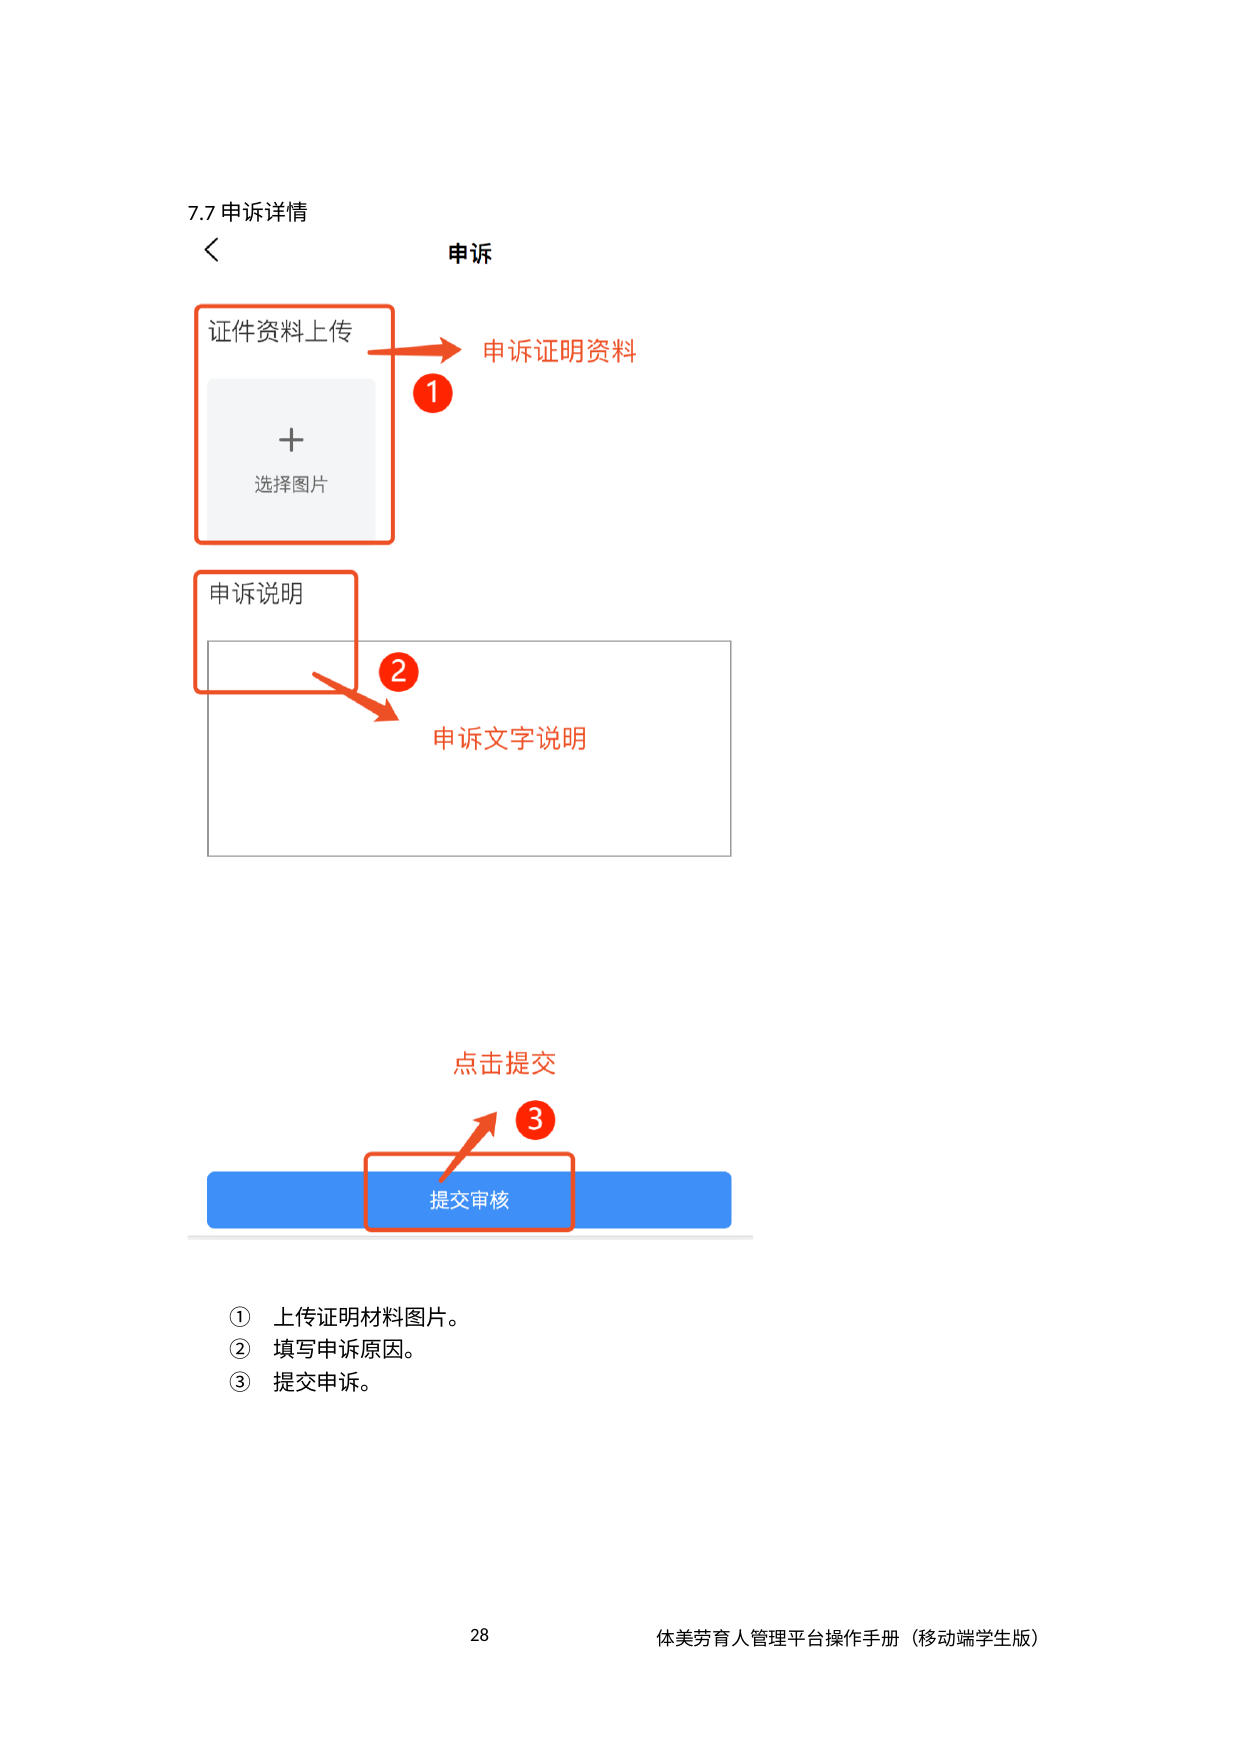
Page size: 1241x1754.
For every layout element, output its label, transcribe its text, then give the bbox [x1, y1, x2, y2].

list 填写申诉原因。 [187, 1332, 1053, 1364]
list 7.7 申诉详情 [187, 194, 1053, 227]
list 提交申诉。 [187, 1364, 1053, 1397]
list 上传证明材料图片。 [187, 1299, 1053, 1332]
picture [187, 227, 754, 1240]
